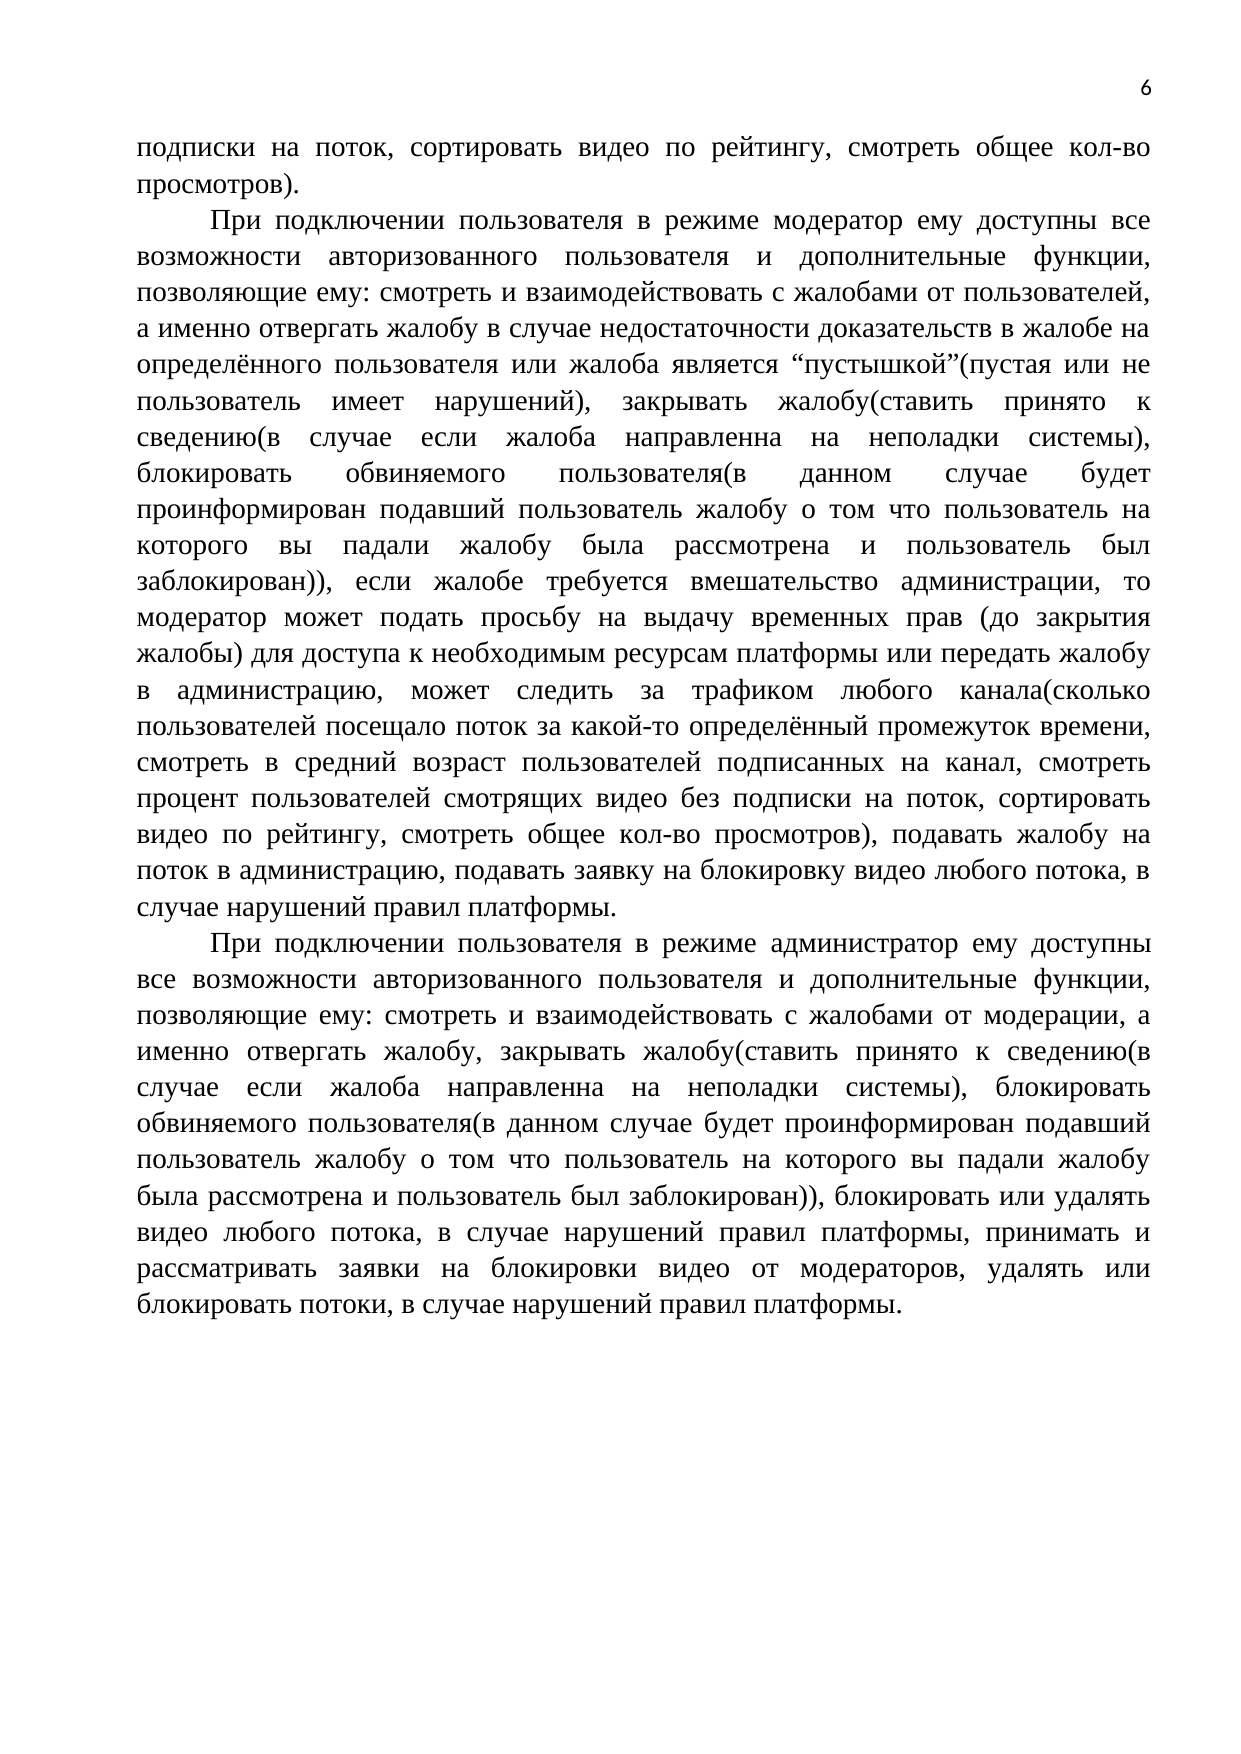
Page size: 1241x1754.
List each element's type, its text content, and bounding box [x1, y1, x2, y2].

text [136, 129, 1152, 199]
text При подключении пользователя в режиме администратор ему доступны все возможности авторизованного пользователя и дополнительные функции, позволяющие ему: смотреть и взаимодействовать с жалобами от модерации, а именно отвергать жалобу, закрывать жалобу(ставить принято к сведению(в случае если жалоба направленна на неполадки системы), блокировать обвиняемого пользователя(в данном случае будет проинформирован подавший пользователь жалобу о том что пользователь на которого вы падали жалобу была рассмотрена и пользователь был заблокирован)), блокировать или удалять видео любого потока, в случае нарушений правил платформы, принимать и рассматривать заявки на блокировки видео от модераторов, удалять или блокировать потоки, в случае нарушений правил платформы. [136, 925, 1152, 1320]
text При подключении пользователя в режиме модератор ему доступны все возможности авторизованного пользователя и дополнительные функции, позволяющие ему: смотреть и взаимодействовать с жалобами от пользователей, а именно отвергать жалобу в случае недостаточности доказательств в жалобе на определённого пользователя или жалоба является “пустышкой”(пустая или не пользователь имеет нарушений), закрывать жалобу(ставить принято к сведению(в случае если жалоба направленна на неполадки системы), блокировать обвиняемого пользователя(в данном случае будет проинформирован подавший пользователь жалобу о том что пользователь на которого вы падали жалобу была рассмотрена и пользователь был заблокирован)), если жалобе требуется вмешательство администрации, то модератор может подать просьбу на выдачу временных прав (до закрытия жалобы) для доступа к необходимым ресурсам платформы или передать жалобу в администрацию, может следить за трафиком любого канала(сколько пользователей посещало поток за какой-то определённый промежуток времени, смотреть в средний возраст пользователей подписанных на канал, смотреть процент пользователей смотрящих видео без подписки на поток, сортировать видео по рейтингу, смотреть общее кол-во просмотров), подавать жалобу на поток в администрацию, подавать заявку на блокировку видео любого потока, в случае нарушений правил платформы. [136, 202, 1152, 922]
